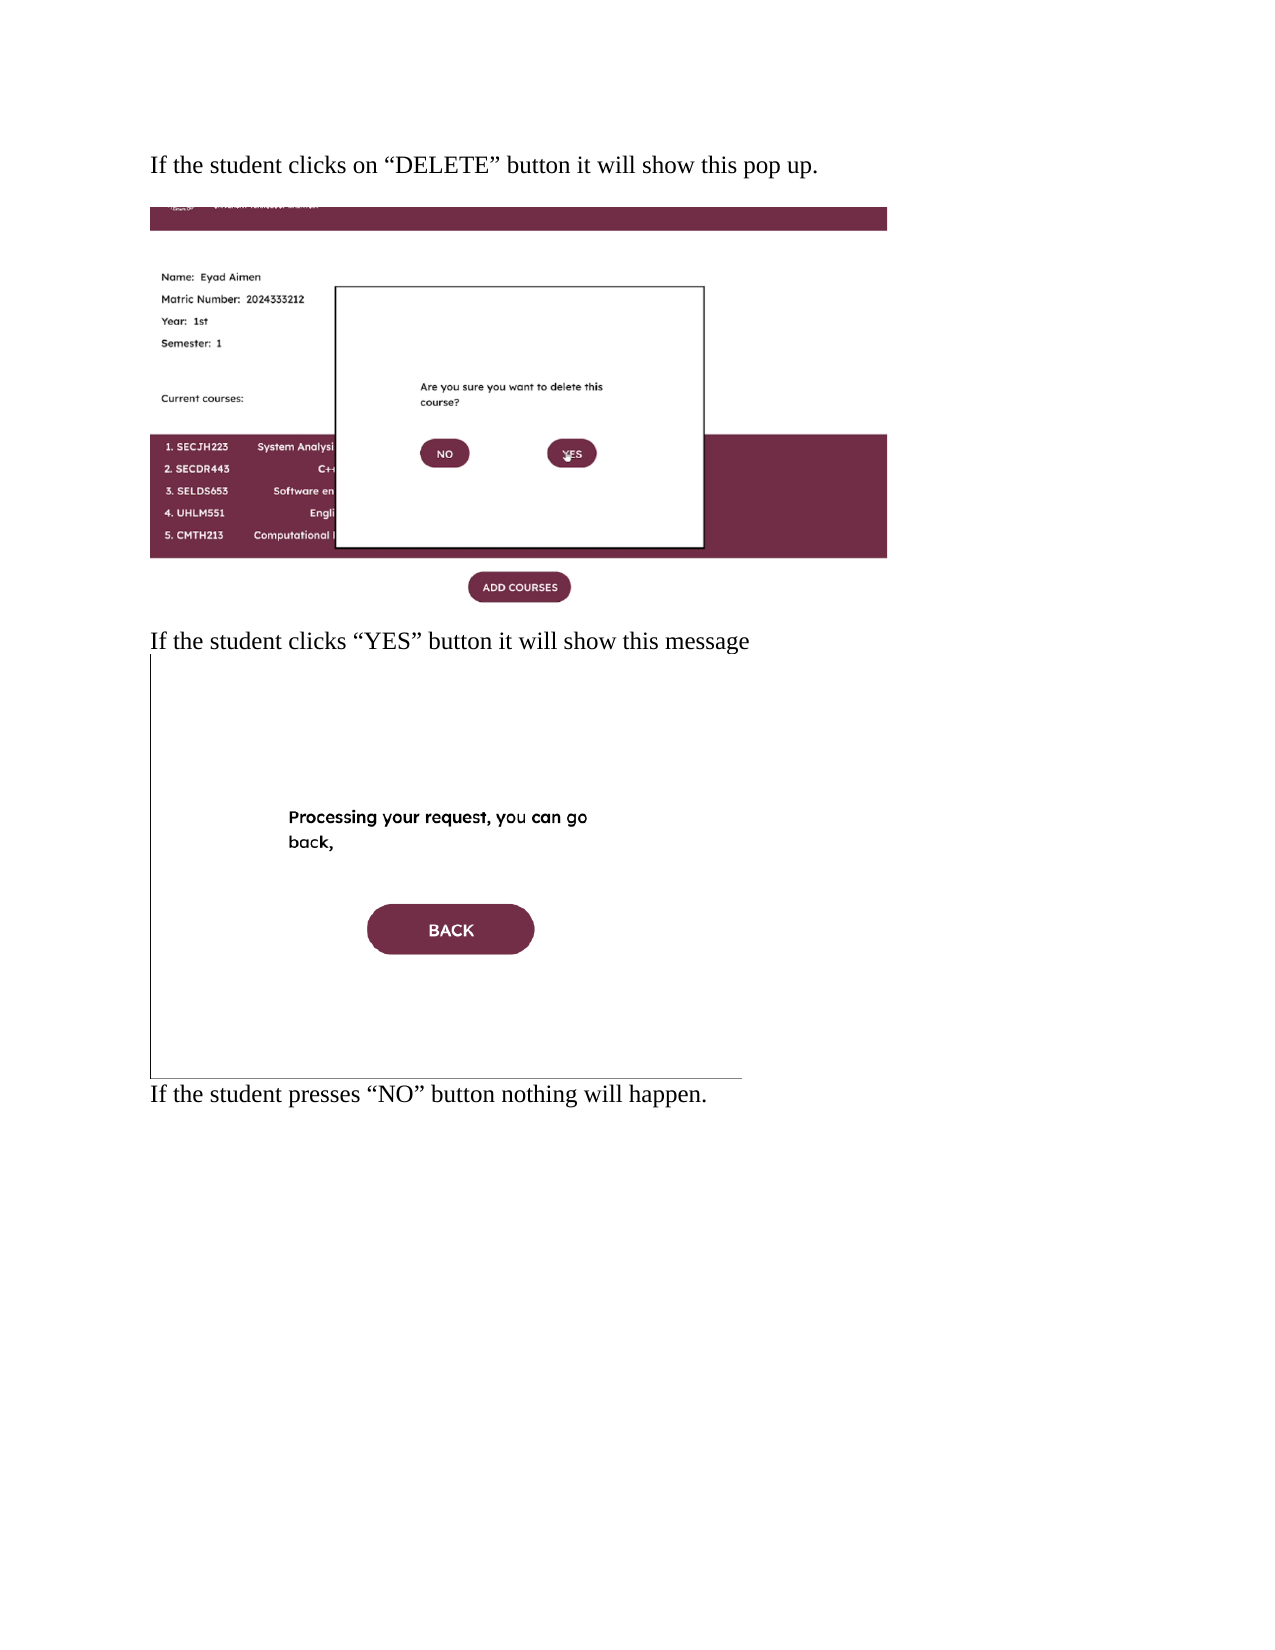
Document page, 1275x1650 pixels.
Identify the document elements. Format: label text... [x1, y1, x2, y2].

picture [150, 654, 742, 1079]
text If the student clicks “YES” button it will show this message [150, 626, 1125, 655]
picture [150, 207, 888, 626]
text If the student clicks on “DELETE” button it will show this pop up. [150, 150, 1125, 179]
text If the student presses “NO” button nothing will happen. [150, 1079, 1125, 1108]
